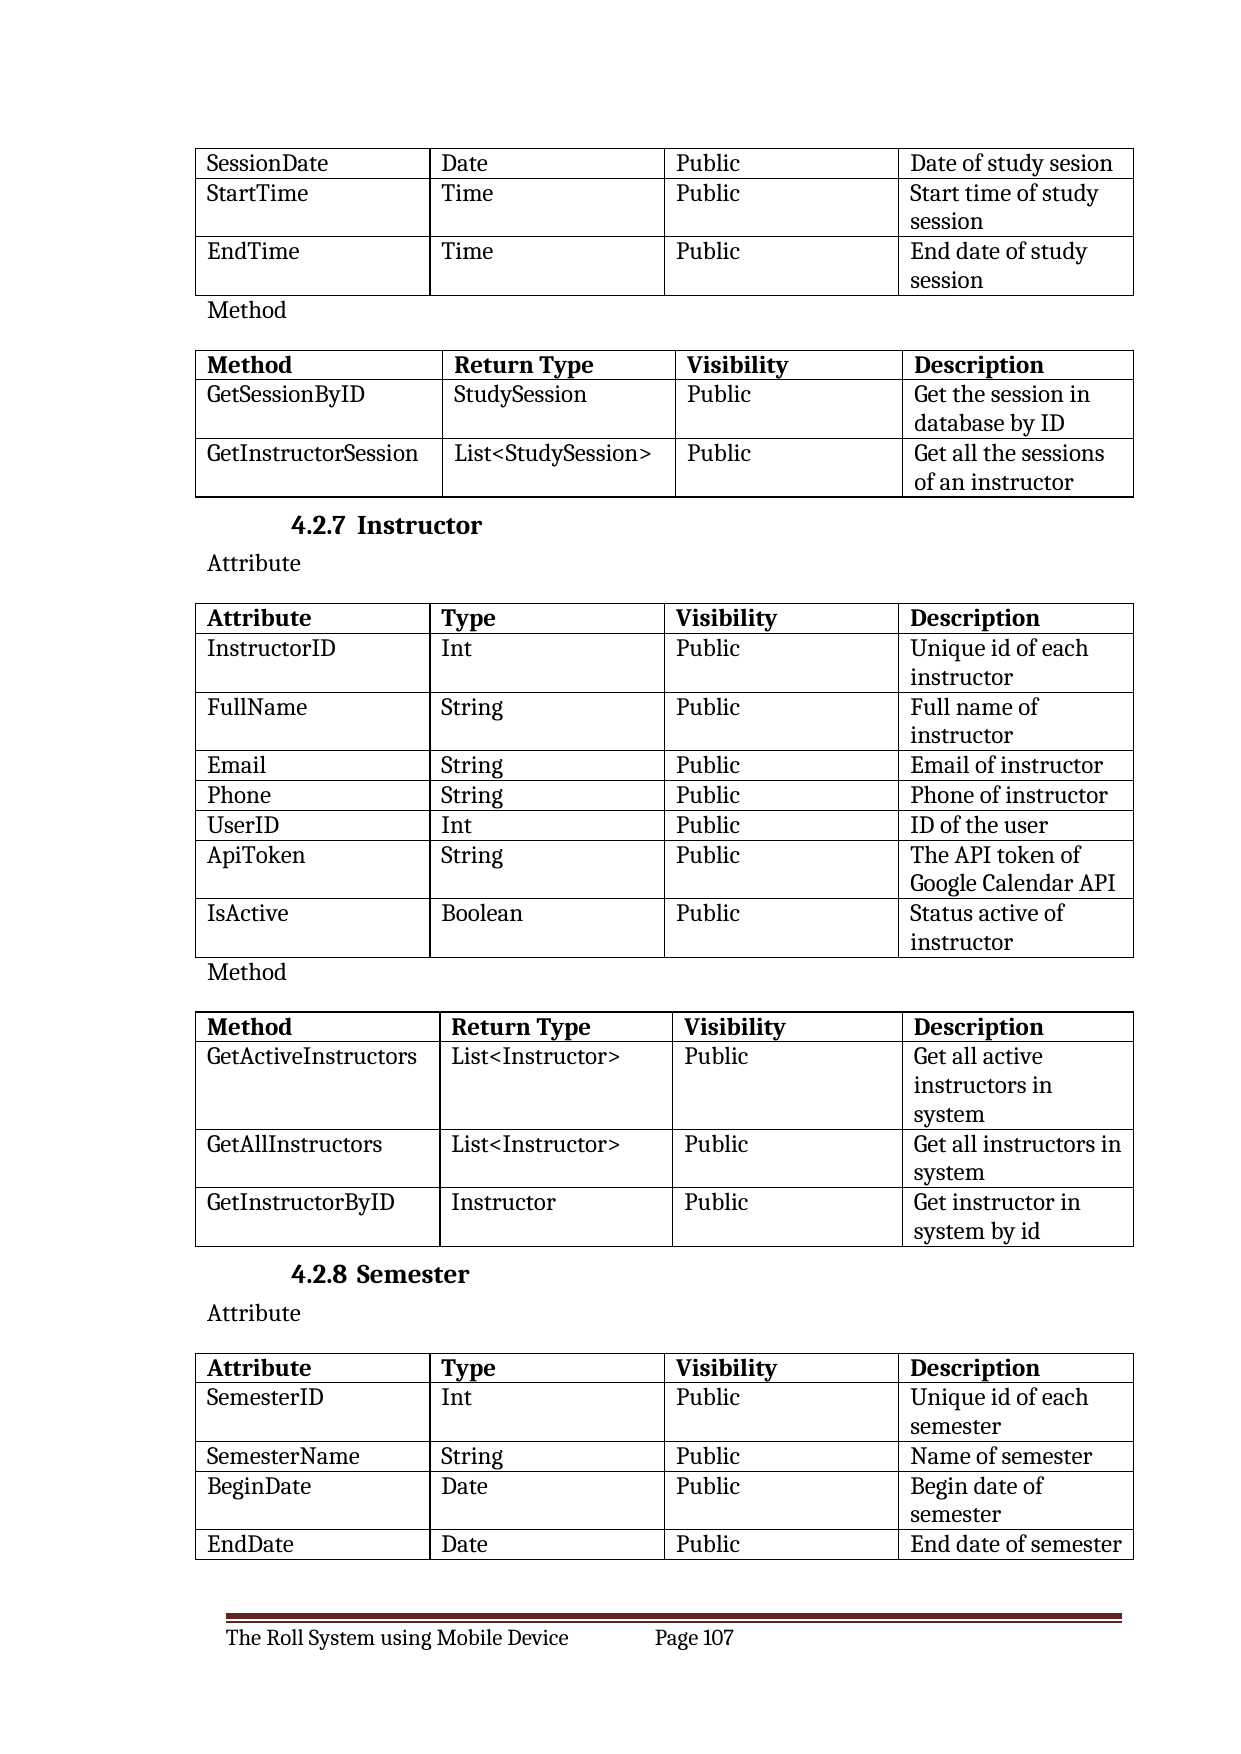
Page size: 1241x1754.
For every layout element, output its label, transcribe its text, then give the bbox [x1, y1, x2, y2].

table_cell Status active of instructor [899, 899, 1133, 957]
text Method [207, 958, 1122, 986]
table_cell Date of study sesion [899, 149, 1133, 177]
table_cell The API token of Google Calendar API [899, 841, 1133, 898]
table_header Description [899, 604, 1133, 633]
table_header Return Type [441, 1013, 672, 1041]
table_cell Public [676, 439, 902, 496]
table_cell Email of instructor [899, 751, 1133, 780]
table_cell Int [431, 811, 664, 839]
table_cell Date [431, 1472, 664, 1529]
table_cell UserID [196, 811, 429, 839]
table_cell IsActive [196, 899, 429, 957]
table_cell Public [665, 781, 898, 810]
table_cell GetAllInstructors [196, 1130, 439, 1187]
table_cell Public [665, 179, 898, 236]
table_cell EndTime [196, 237, 429, 294]
table_header Type [431, 604, 664, 633]
table_cell Get the session in database by ID [903, 380, 1133, 438]
table_header Description [903, 351, 1133, 379]
table_cell Public [665, 751, 898, 780]
table_cell Public [665, 1530, 898, 1559]
table_cell Instructor [441, 1188, 672, 1246]
table_cell Time [431, 179, 664, 236]
table_header Visibility [665, 1354, 898, 1382]
table_cell Email [196, 751, 429, 780]
table_cell ApiToken [196, 841, 429, 898]
table_cell String [431, 841, 664, 898]
table_cell Public [665, 1383, 898, 1441]
table_cell Time [431, 237, 664, 294]
table_cell Public [676, 380, 902, 438]
table_cell Public [665, 899, 898, 957]
table_header Type [431, 1354, 664, 1382]
table_cell Public [665, 237, 898, 294]
table_header Visibility [676, 351, 902, 379]
table_cell GetActiveInstructors [196, 1042, 439, 1128]
table_cell Get all instructors in system [903, 1130, 1133, 1187]
table_header Attribute [196, 604, 429, 633]
table_cell Public [665, 693, 898, 750]
table_cell Start time of study session [899, 179, 1133, 236]
table_cell Int [431, 634, 664, 692]
table_cell Boolean [431, 899, 664, 957]
table_cell Public [665, 1442, 898, 1471]
table_cell Begin date of semester [899, 1472, 1133, 1529]
table_cell Public [665, 634, 898, 692]
table_cell List<StudySession> [443, 439, 675, 496]
table_cell List<Instructor> [441, 1130, 672, 1187]
table_header Attribute [196, 1354, 429, 1382]
table_cell String [431, 1442, 664, 1471]
table_cell GetInstructorByID [196, 1188, 439, 1246]
table_cell Public [665, 149, 898, 177]
table_cell Public [673, 1188, 902, 1246]
table_cell String [431, 781, 664, 810]
table_cell Full name of instructor [899, 693, 1133, 750]
text Attribute [207, 1299, 1122, 1327]
table_header Visibility [673, 1013, 902, 1041]
text Method [207, 296, 1122, 324]
table_cell Name of semester [899, 1442, 1133, 1471]
table_cell Phone [196, 781, 429, 810]
table_cell Public [665, 811, 898, 839]
table_cell Unique id of each instructor [899, 634, 1133, 692]
table_cell Public [673, 1130, 902, 1187]
table_cell EndDate [196, 1530, 429, 1559]
table_cell SemesterName [196, 1442, 429, 1471]
table_header Visibility [665, 604, 898, 633]
table_cell Get all the sessions of an instructor [903, 439, 1133, 496]
table_cell Public [673, 1042, 902, 1128]
table_header Method [196, 351, 442, 379]
table_cell Unique id of each semester [899, 1383, 1133, 1441]
table_header Description [903, 1013, 1133, 1041]
table_cell Int [431, 1383, 664, 1441]
text Attribute [207, 549, 1122, 578]
subtitle Semester [291, 1259, 1122, 1290]
table_cell GetInstructorSession [196, 439, 442, 496]
table_cell ID of the user [899, 811, 1133, 839]
table_cell End date of semester [899, 1530, 1133, 1559]
table_cell FullName [196, 693, 429, 750]
table_cell GetSessionByID [196, 380, 442, 438]
table_cell Public [665, 841, 898, 898]
table_cell String [431, 693, 664, 750]
table_cell End date of study session [899, 237, 1133, 294]
table_cell Date [431, 1530, 664, 1559]
table_cell SemesterID [196, 1383, 429, 1441]
table_cell Get all active instructors in system [903, 1042, 1133, 1128]
table_cell Public [665, 1472, 898, 1529]
table_header Description [899, 1354, 1133, 1382]
table_header Return Type [443, 351, 675, 379]
subtitle Instructor [291, 510, 1122, 541]
table_cell String [431, 751, 664, 780]
table_cell SessionDate [196, 149, 429, 177]
table_cell InstructorID [196, 634, 429, 692]
table_cell Date [431, 149, 664, 177]
table_cell List<Instructor> [441, 1042, 672, 1128]
table_cell StartTime [196, 179, 429, 236]
table_cell Get instructor in system by id [903, 1188, 1133, 1246]
table_cell Phone of instructor [899, 781, 1133, 810]
table_header Method [196, 1013, 439, 1041]
table_cell StudySession [443, 380, 675, 438]
table_cell BeginDate [196, 1472, 429, 1529]
